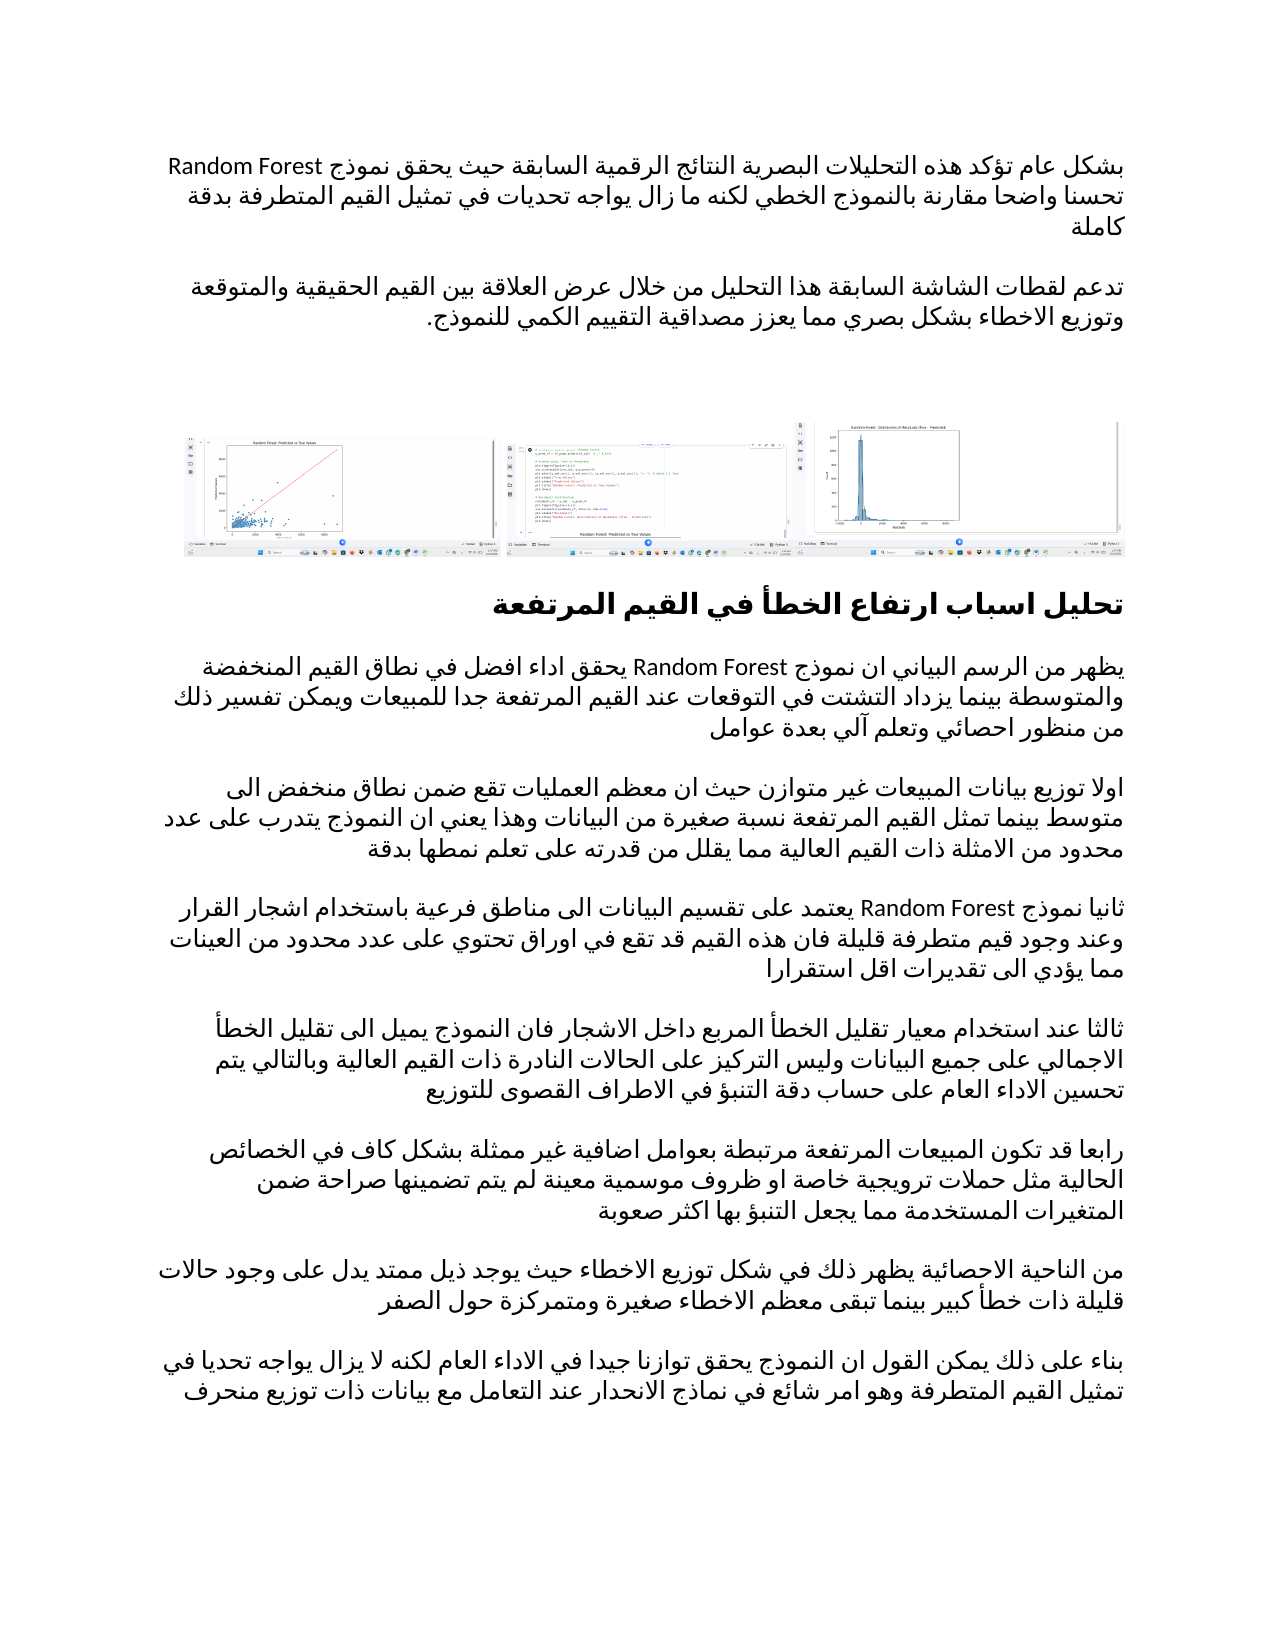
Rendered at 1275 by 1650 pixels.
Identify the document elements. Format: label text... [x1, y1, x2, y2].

text من الناحية الاحصائية يظهر ذلك في شكل توزيع الاخطاء حيث يوجد ذيل ممتد يدل على وجود حالات قليلة ذات خطأ كبير بينما تبقى معظم الاخطاء صغيرة ومتمركزة حول الصفر [150, 1255, 1125, 1316]
text بناء على ذلك يمكن القول ان النموذج يحقق توازنا جيدا في الاداء العام لكنه لا يزال يواجه تحديا في تمثيل القيم المتطرفة وهو امر شائع في نماذج الانحدار عند التعامل مع بيانات ذات توزيع منحرف [150, 1345, 1125, 1406]
text اولا توزيع بيانات المبيعات غير متوازن حيث ان معظم العمليات تقع ضمن نطاق منخفض الى متوسط بينما تمثل القيم المرتفعة نسبة صغيرة من البيانات وهذا يعني ان النموذج يتدرب على عدد محدود من الامثلة ذات القيم العالية مما يقلل من قدرته على تعلم نمطها بدقة [150, 772, 1125, 863]
text بشكل عام تؤكد هذه التحليلات البصرية النتائج الرقمية السابقة حيث يحقق نموذج Random Forest تحسنا واضحا مقارنة بالنموذج الخطي لكنه ما زال يواجه تحديات في تمثيل القيم المتطرفة بدقة كاملة [150, 150, 1125, 242]
text ثالثا عند استخدام معيار تقليل الخطأ المربع داخل الاشجار فان النموذج يميل الى تقليل الخطأ الاجمالي على جميع البيانات وليس التركيز على الحالات النادرة ذات القيم العالية وبالتالي يتم تحسين الاداء العام على حساب دقة التنبؤ في الاطراف القصوى للتوزيع [150, 1013, 1125, 1105]
text رابعا قد تكون المبيعات المرتفعة مرتبطة بعوامل اضافية غير ممثلة بشكل كاف في الخصائص الحالية مثل حملات ترويجية خاصة او ظروف موسمية معينة لم يتم تضمينها صراحة ضمن المتغيرات المستخدمة مما يجعل التنبؤ بها اكثر صعوبة [150, 1134, 1125, 1226]
text تحليل اسباب ارتفاع الخطأ في القيم المرتفعة [150, 586, 1125, 622]
picture [184, 438, 501, 557]
picture [506, 422, 1125, 557]
text يظهر من الرسم البياني ان نموذج Random Forest يحقق اداء افضل في نطاق القيم المنخفضة والمتوسطة بينما يزداد التشتت في التوقعات عند القيم المرتفعة جدا للمبيعات ويمكن تفسير ذلك من منظور احصائي وتعلم آلي بعدة عوامل [150, 651, 1125, 743]
text تدعم لقطات الشاشة السابقة هذا التحليل من خلال عرض العلاقة بين القيم الحقيقية والمتوقعة وتوزيع الاخطاء بشكل بصري مما يعزز مصداقية التقييم الكمي للنموذج. [150, 271, 1125, 332]
text ثانيا نموذج Random Forest يعتمد على تقسيم البيانات الى مناطق فرعية باستخدام اشجار القرار وعند وجود قيم متطرفة قليلة فان هذه القيم قد تقع في اوراق تحتوي على عدد محدود من العينات مما يؤدي الى تقديرات اقل استقرارا [150, 892, 1125, 984]
